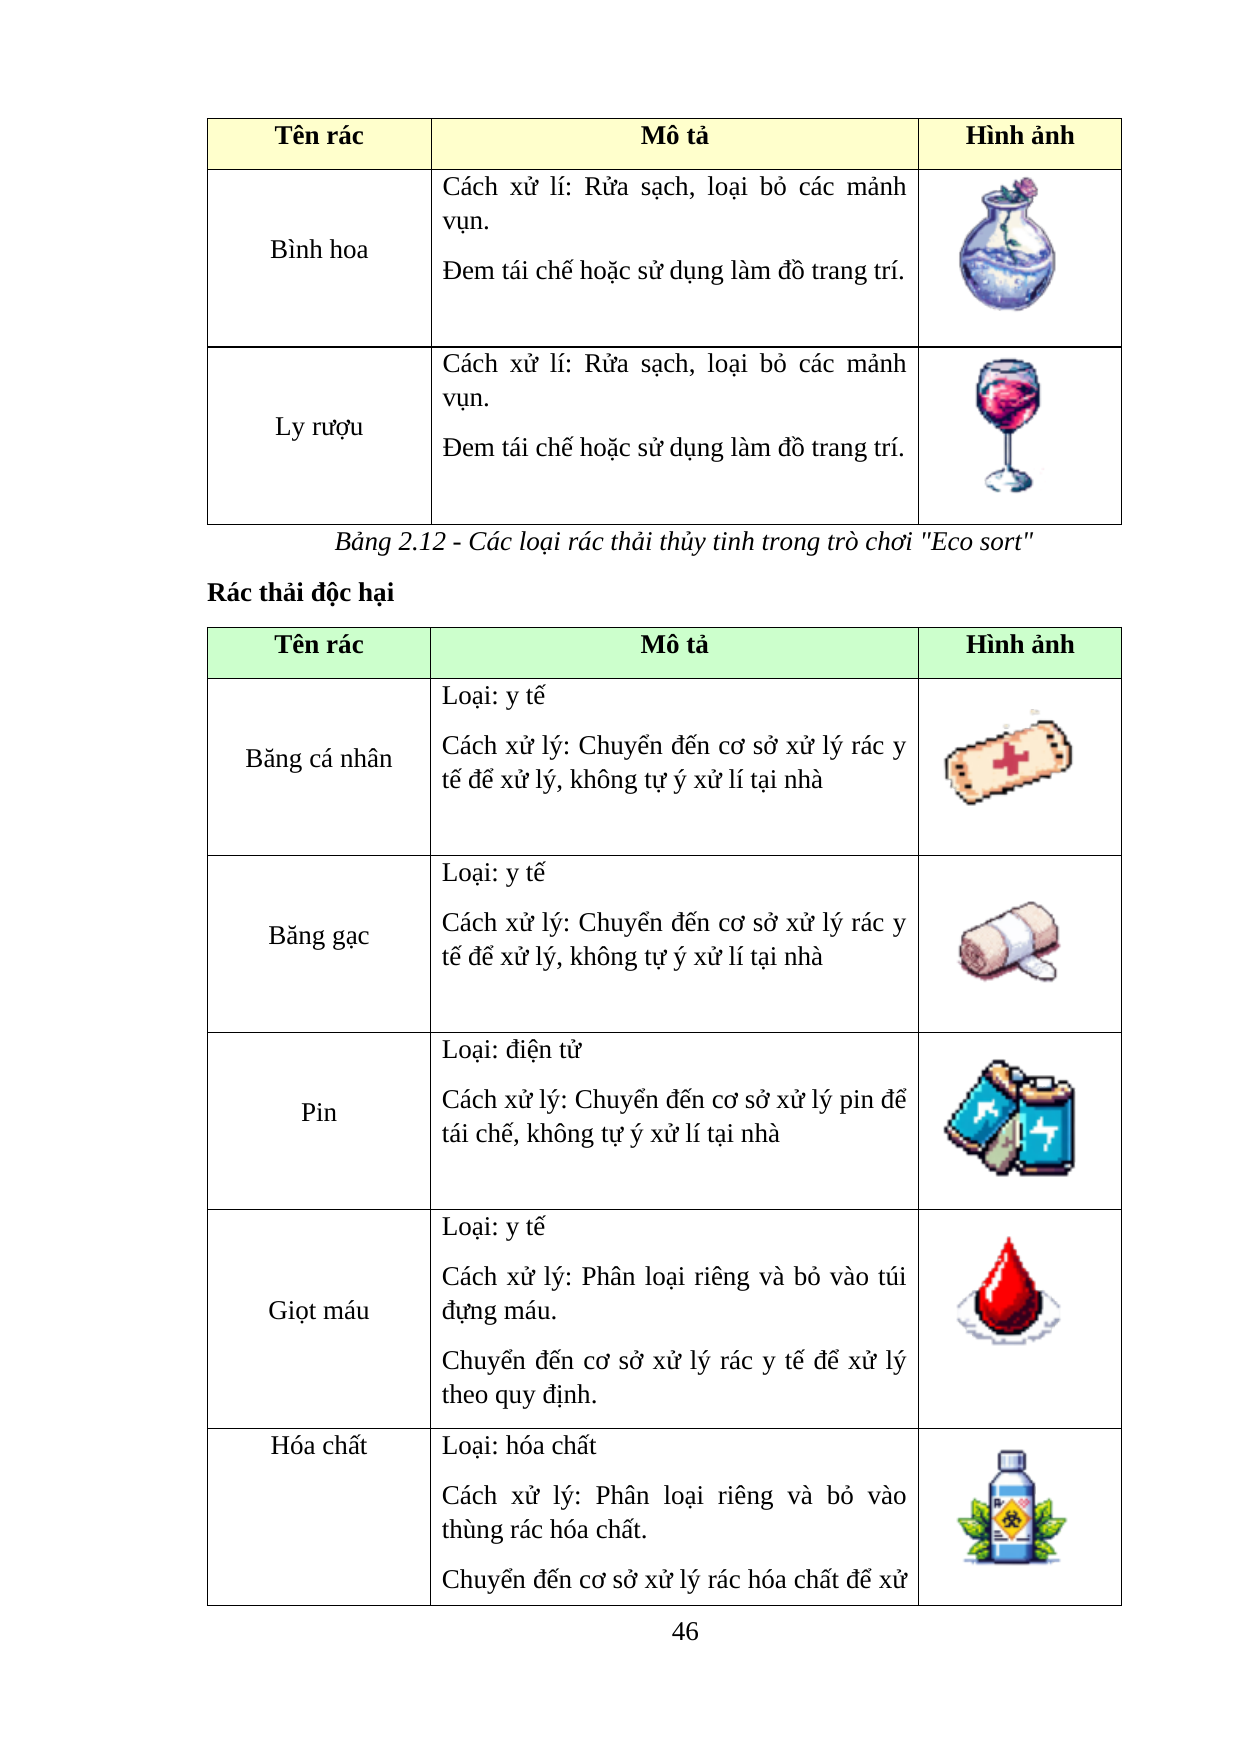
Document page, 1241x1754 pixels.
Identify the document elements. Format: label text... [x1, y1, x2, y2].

table_cell [919, 1210, 1121, 1428]
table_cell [432, 170, 918, 346]
picture [930, 1033, 1088, 1191]
text Rác thải độc hại [207, 577, 1122, 608]
table_cell Bình hoa [208, 170, 431, 346]
table_cell [919, 1033, 1121, 1209]
picture [930, 1429, 1088, 1586]
table_header Mô tả [432, 119, 918, 169]
table_cell Pin [208, 1033, 430, 1209]
table_header Hình ảnh [919, 628, 1121, 678]
table_cell Loại: y tế Cách xử lý: Phân loại riêng và bỏ vào túi đựng máu. Chuyển đến cơ sở xử lý rác y tế để xử lý theo quy định. [431, 1210, 918, 1428]
table_cell [919, 348, 1121, 523]
table_cell Băng cá nhân [208, 679, 430, 855]
table_cell Loại: y tế Cách xử lý: Chuyển đến cơ sở xử lý rác y tế để xử lý, không tự ý xử lí tại nhà [431, 856, 918, 1032]
picture [930, 679, 1088, 836]
table_cell [919, 856, 1121, 1032]
table_header Hình ảnh [919, 119, 1121, 169]
table_cell [919, 1429, 1121, 1605]
table_cell Loại: y tế Cách xử lý: Chuyển đến cơ sở xử lý rác y tế để xử lý, không tự ý xử lí tại nhà [431, 679, 918, 855]
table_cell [431, 1429, 918, 1605]
table_header Mô tả [431, 628, 918, 678]
table_cell Cách xử lí: Rửa sạch, loại bỏ các mảnh vụn. Đem tái chế hoặc sử dụng làm đồ trang trí. [432, 348, 918, 523]
picture [930, 347, 1087, 505]
picture [930, 856, 1088, 1014]
table_cell Hóa chất [208, 1429, 430, 1605]
table_cell Băng gạc [208, 856, 430, 1032]
table_cell Ly rượu [208, 348, 431, 523]
table_cell Loại: điện tử Cách xử lý: Chuyển đến cơ sở xử lý pin để tái chế, không tự ý xử lí tại nhà [431, 1033, 918, 1209]
picture [930, 1210, 1088, 1368]
table_header Tên rác [208, 119, 431, 169]
table_cell [919, 679, 1121, 855]
picture [930, 170, 1087, 328]
table_cell [919, 170, 1121, 346]
table_cell Giọt máu [208, 1210, 430, 1428]
table_header Tên rác [208, 628, 430, 678]
